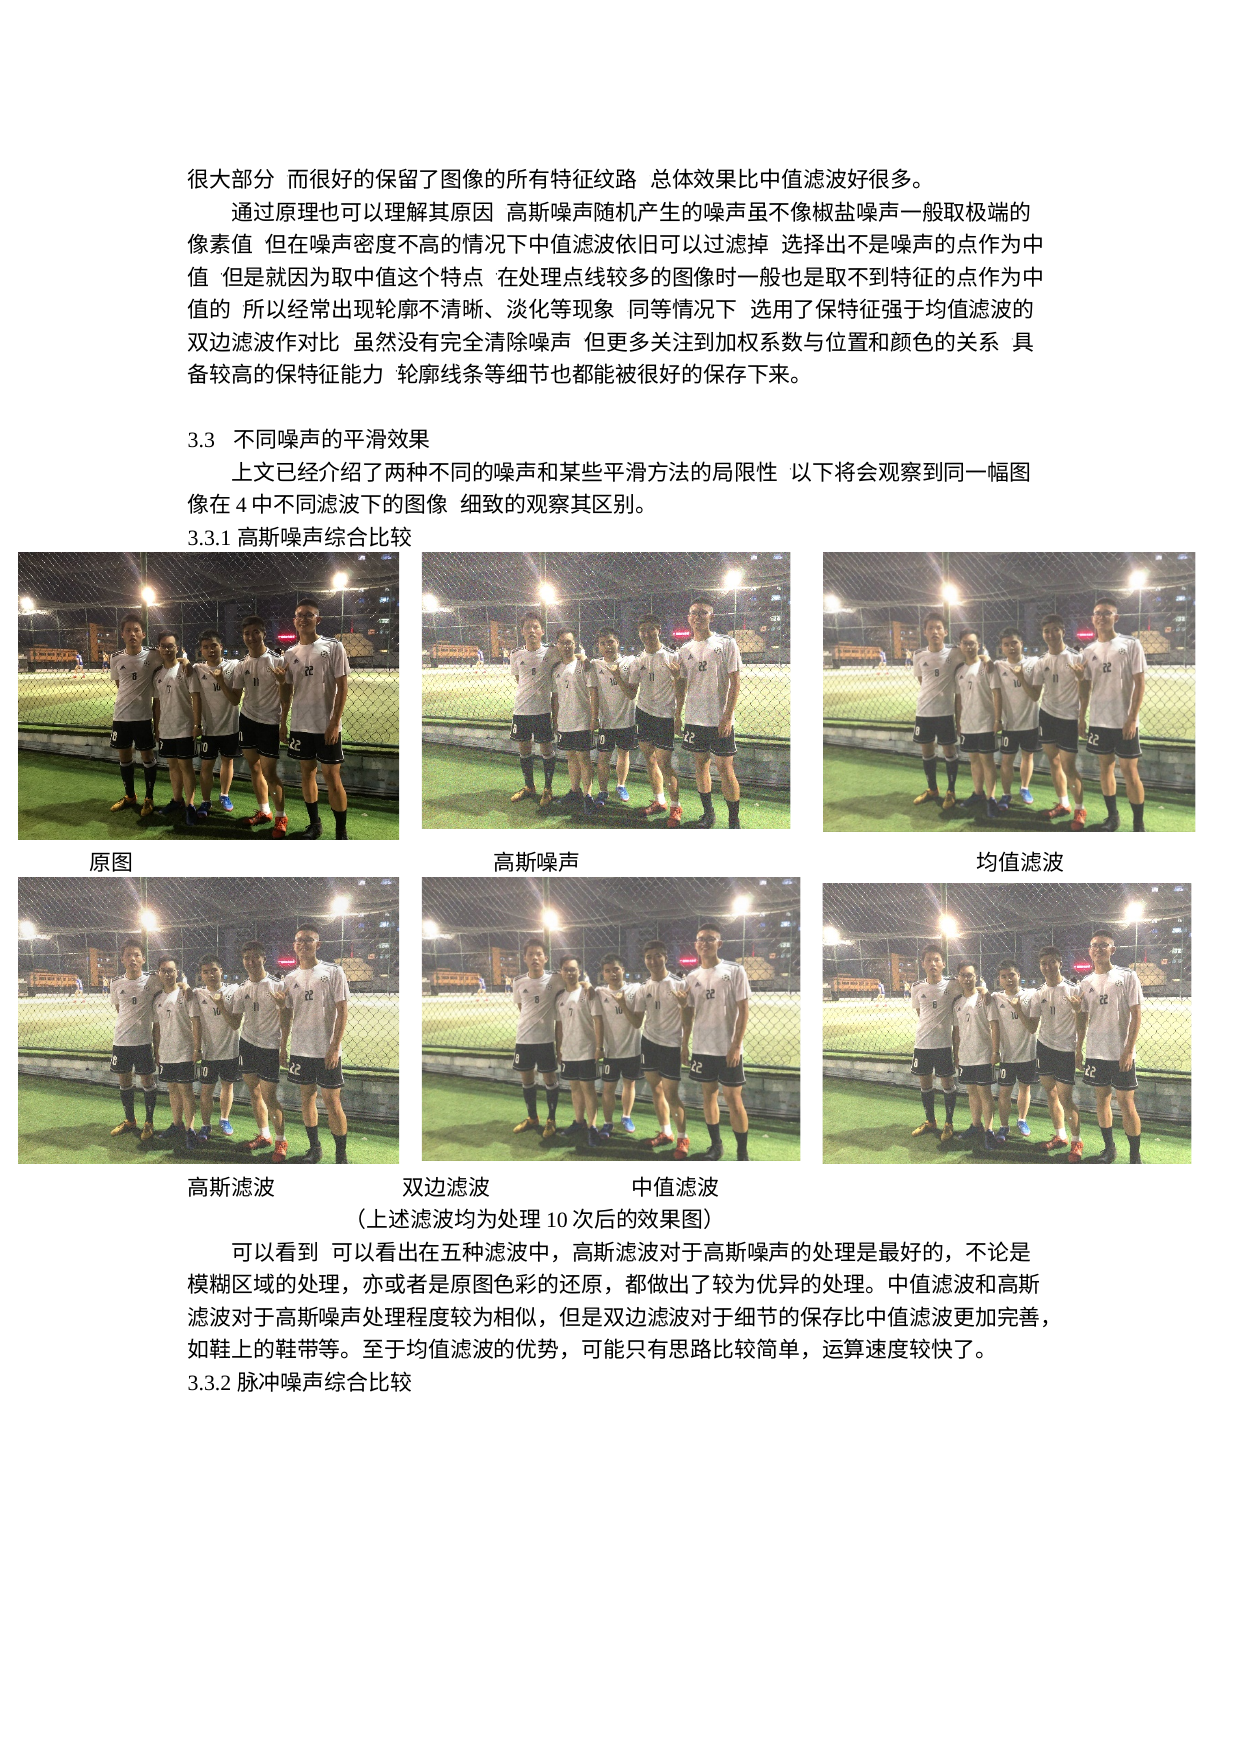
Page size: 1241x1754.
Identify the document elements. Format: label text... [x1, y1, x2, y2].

table_header [7, 552, 411, 844]
table_cell [7, 877, 411, 1169]
text （上述滤波均为处理10次后的效果图） [262, 1202, 1053, 1234]
picture [18, 552, 400, 840]
picture [421, 877, 801, 1161]
picture [823, 552, 1196, 832]
list 不同噪声的平滑效果 [187, 422, 1053, 454]
text 通过原理也可以理解其原因高斯噪声随机产生的噪声虽不像椒盐噪声一般取极端的像素值但在噪声密度不高的情况下中值滤波依旧可以过滤掉选择出不是噪声的点作为中值但是就因为取中值这个特点在处理点线较多的图像时一般也是取不到特征的点作为中值的所以经常出现轮廓不清晰、淡化等现象同等情况下选用了保特征强于均值滤波的双边滤波作对比虽然没有完全清除噪声但更多关注到加权系数与位置和颜色的关系具备较高的保特征能力轮廓线条等细节也都能被很好的保存下来。 [187, 194, 1053, 389]
table_cell 均值滤波 [812, 845, 1240, 877]
table_cell 原图 [7, 845, 411, 877]
text 3.3.2 脉冲噪声综合比较 [187, 1364, 1053, 1397]
table_cell 高斯噪声 [411, 845, 812, 877]
text 可以看到可以看出在五种滤波中，高斯滤波对于高斯噪声的处理是最好的，不论是模糊区域的处理，亦或者是原图色彩的还原，都做出了较为优异的处理。中值滤波和高斯滤波对于高斯噪声处理程度较为相似，但是双边滤波对于细节的保存比中值滤波更加完善，如鞋上的鞋带等。至于均值滤波的优势，可能只有思路比较简单，运算速度较快了。 [187, 1234, 1053, 1364]
table_header [812, 552, 1240, 844]
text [187, 162, 1053, 194]
text 上文已经介绍了两种不同的噪声和某些平滑方法的局限性以下将会观察到同一幅图像在4中不同滤波下的图像细致的观察其区别。 [187, 454, 1053, 519]
text 高斯滤波 双边滤波 中值滤波 [187, 1169, 1053, 1202]
picture [421, 552, 791, 829]
table_cell [411, 877, 812, 1169]
text 3.3.1 高斯噪声综合比较 [187, 519, 1053, 552]
table_header [411, 552, 812, 844]
picture [18, 877, 400, 1164]
table_cell [812, 877, 1240, 1169]
